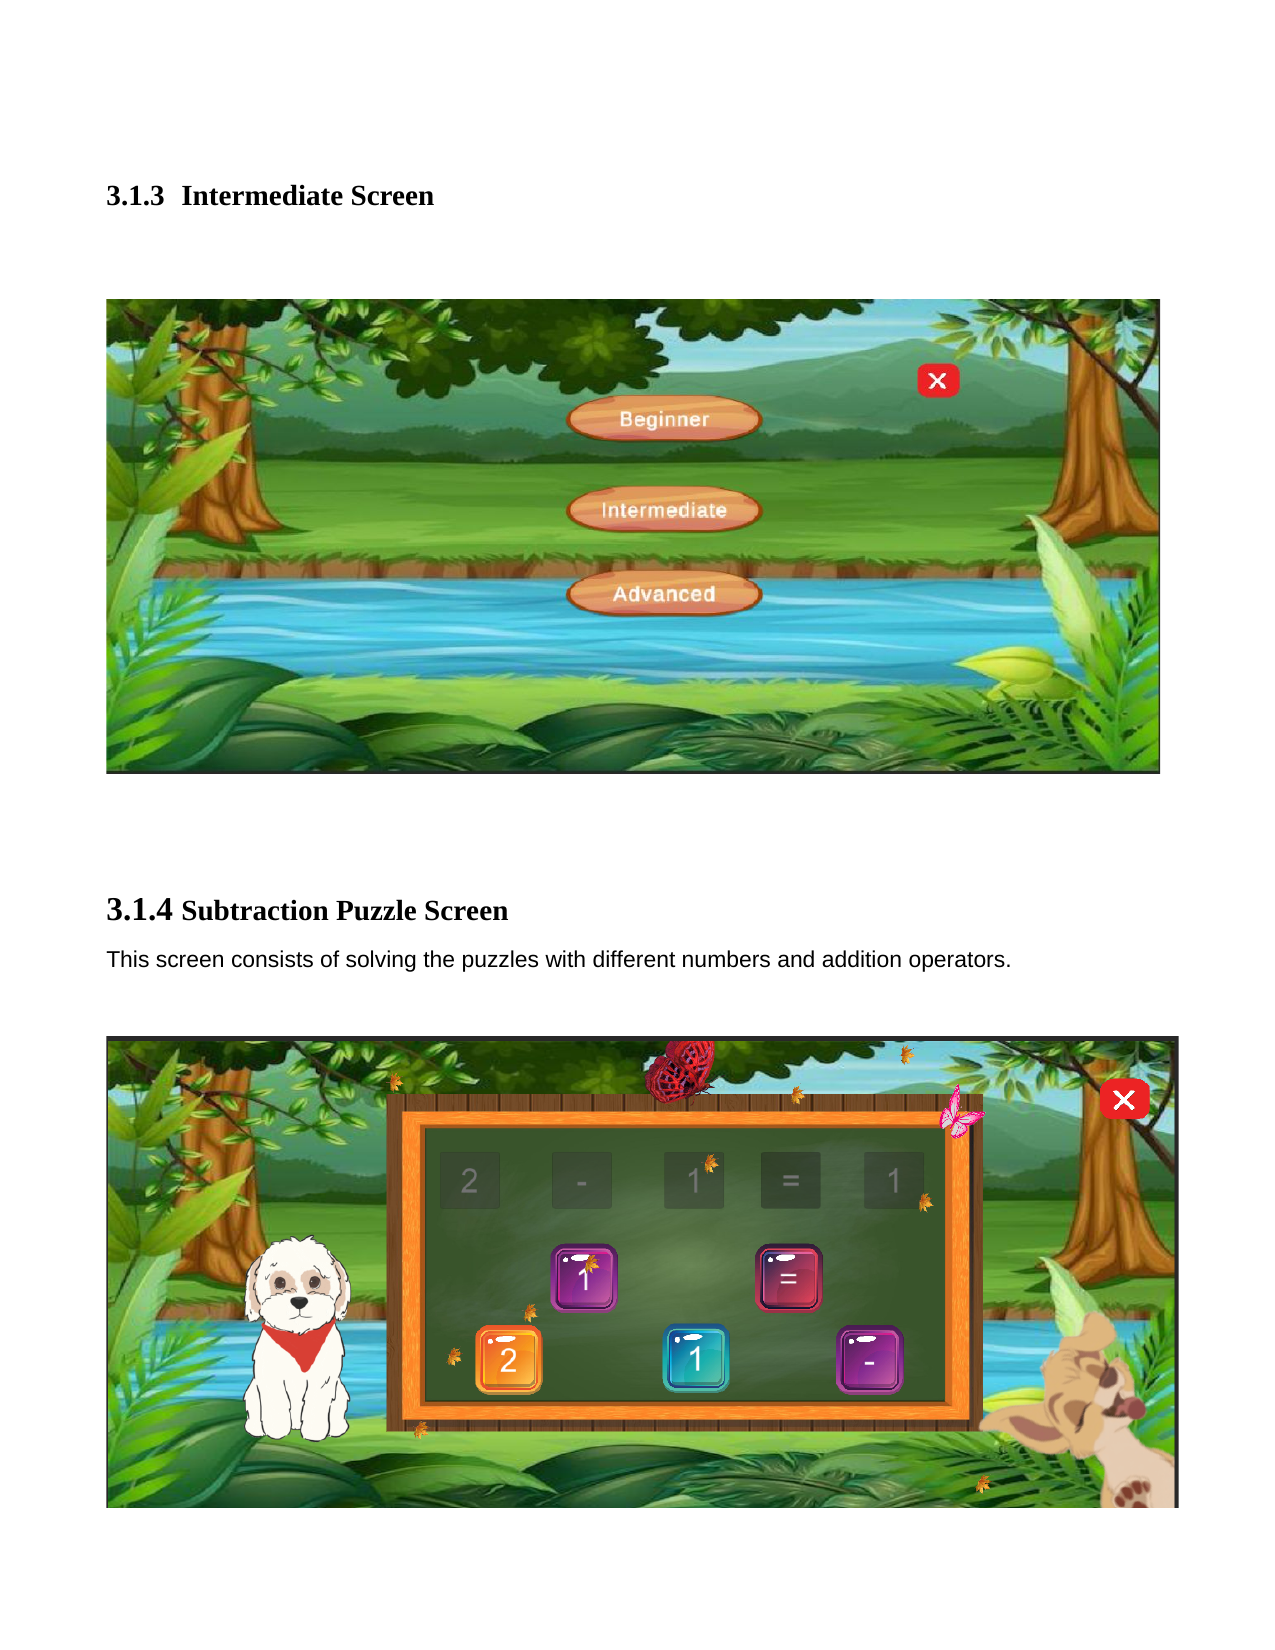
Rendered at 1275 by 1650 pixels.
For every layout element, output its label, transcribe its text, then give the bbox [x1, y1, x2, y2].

list Intermediate Screen [106, 178, 1231, 212]
subtitle ​​3.1.4 Subtraction Puzzle Screen [106, 889, 1231, 927]
picture [106, 299, 1161, 774]
text This screen consists of solving the puzzles with different numbers and addition operators. [106, 946, 1231, 972]
picture [106, 1036, 1179, 1508]
